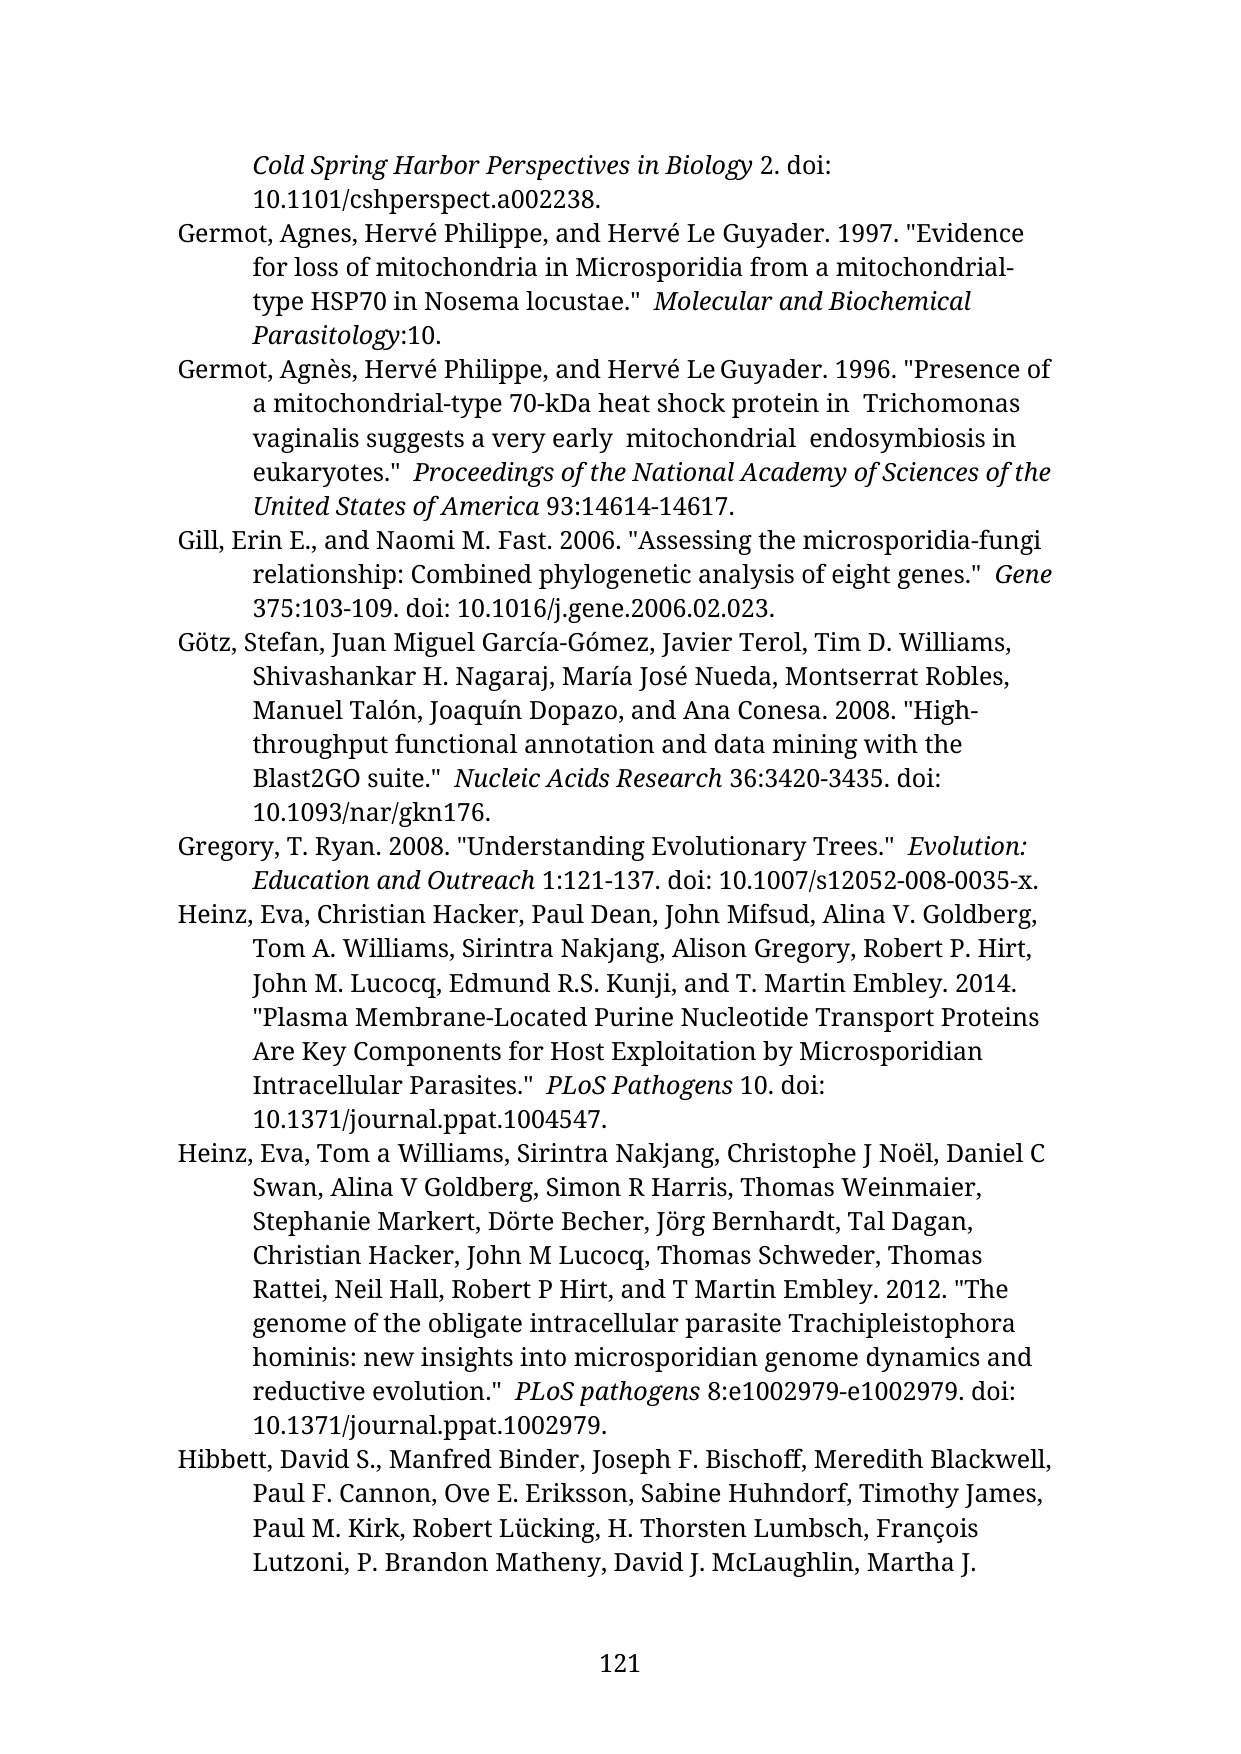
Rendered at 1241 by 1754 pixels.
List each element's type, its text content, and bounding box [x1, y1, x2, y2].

text Germot, Agnès, Hervé Philippe, and Hervé Le Guyader. 1996. "Presence of a mitochondrial-type 70-kDa heat shock protein in Trichomonas vaginalis suggests a very early mitochondrial endosymbiosis in eukaryotes." Proceedings of the National Academy of Sciences of the United States of America 93:14614-14617. [177, 352, 1063, 522]
text Götz, Stefan, Juan Miguel García-Gómez, Javier Terol, Tim D. Williams, Shivashankar H. Nagaraj, María José Nueda, Montserrat Robles, Manuel Talón, Joaquín Dopazo, and Ana Conesa. 2008. "High-throughput functional annotation and data mining with the Blast2GO suite." Nucleic Acids Research 36:3420-3435. doi: 10.1093/nar/gkn176. [177, 624, 1063, 829]
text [177, 148, 1063, 216]
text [177, 1442, 1063, 1578]
text Germot, Agnes, Hervé Philippe, and Hervé Le Guyader. 1997. "Evidence for loss of mitochondria in Microsporidia from a mitochondrial-type HSP70 in Nosema locustae." Molecular and Biochemical Parasitology:10. [177, 216, 1063, 352]
text Gill, Erin E., and Naomi M. Fast. 2006. "Assessing the microsporidia-fungi relationship: Combined phylogenetic analysis of eight genes." Gene 375:103-109. doi: 10.1016/j.gene.2006.02.023. [177, 522, 1063, 624]
text Heinz, Eva, Tom a Williams, Sirintra Nakjang, Christophe J Noël, Daniel C Swan, Alina V Goldberg, Simon R Harris, Thomas Weinmaier, Stephanie Markert, Dörte Becher, Jörg Bernhardt, Tal Dagan, Christian Hacker, John M Lucocq, Thomas Schweder, Thomas Rattei, Neil Hall, Robert P Hirt, and T Martin Embley. 2012. "The genome of the obligate intracellular parasite Trachipleistophora hominis: new insights into microsporidian genome dynamics and reductive evolution." PLoS pathogens 8:e1002979-e1002979. doi: 10.1371/journal.ppat.1002979. [177, 1136, 1063, 1442]
text Gregory, T. Ryan. 2008. "Understanding Evolutionary Trees." Evolution: Education and Outreach 1:121-137. doi: 10.1007/s12052-008-0035-x. [177, 829, 1063, 897]
text Heinz, Eva, Christian Hacker, Paul Dean, John Mifsud, Alina V. Goldberg, Tom A. Williams, Sirintra Nakjang, Alison Gregory, Robert P. Hirt, John M. Lucocq, Edmund R.S. Kunji, and T. Martin Embley. 2014. "Plasma Membrane-Located Purine Nucleotide Transport Proteins Are Key Components for Host Exploitation by Microsporidian Intracellular Parasites." PLoS Pathogens 10. doi: 10.1371/journal.ppat.1004547. [177, 897, 1063, 1136]
